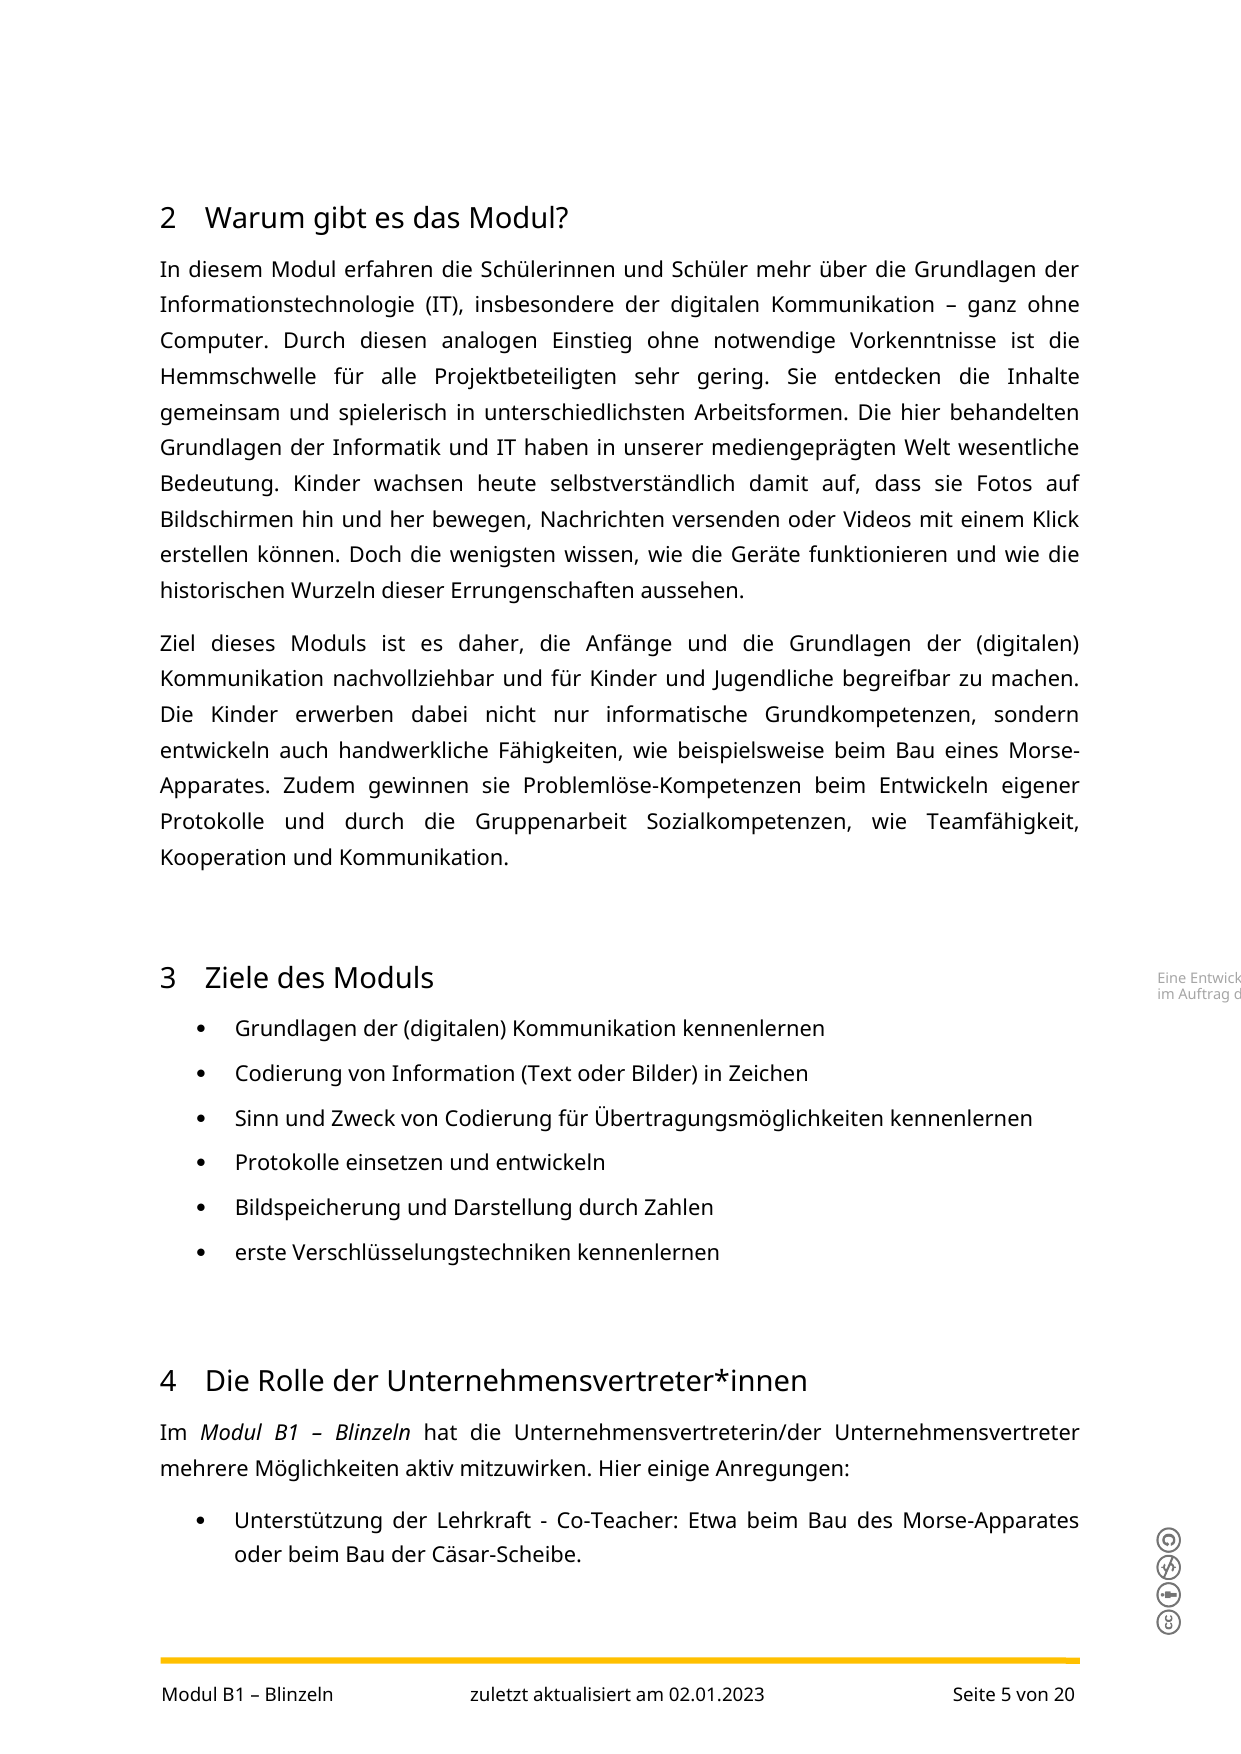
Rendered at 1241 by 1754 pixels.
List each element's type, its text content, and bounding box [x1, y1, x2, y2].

list Unterstützung der Lehrkraft - Co-Teacher: Etwa beim Bau des Morse-Apparates oder beim Bau der Cäsar-Scheibe. [197, 1505, 1081, 1569]
text Im Modul B1 – Blinzeln hat die Unternehmensvertreterin/der Unternehmensvertreter mehrere Möglichkeiten aktiv mitzuwirken. Hier einige Anregungen: [159, 1417, 1081, 1482]
subtitle Warum gibt es das Modul? [159, 197, 1081, 237]
subtitle Ziele des Moduls [159, 957, 1081, 997]
list Codierung von Information (Text oder Bilder) in Zeichen [197, 1058, 1081, 1088]
list Bildspeicherung und Darstellung durch Zahlen [197, 1192, 1081, 1222]
list erste Verschlüsselungstechniken kennenlernen [197, 1237, 1081, 1266]
list Sinn und Zweck von Codierung für Übertragungsmöglichkeiten kennenlernen [197, 1103, 1081, 1132]
list Grundlagen der (digitalen) Kommunikation kennenlernen [197, 1013, 1081, 1043]
text In diesem Modul erfahren die Schülerinnen und Schüler mehr über die Grundlagen der Informationstechnologie (IT), insbesondere der digitalen Kommunikation – ganz ohne Computer. Durch diesen analogen Einstieg ohne notwendige Vorkenntnisse ist die Hemmschwelle für alle Projektbeteiligten sehr gering. Sie entdecken die Inhalte gemeinsam und spielerisch in unterschiedlichsten Arbeitsformen. Die hier behandelten Grundlagen der Informatik und IT haben in unserer mediengeprägten Welt wesentliche Bedeutung. Kinder wachsen heute selbstverständlich damit auf, dass sie Fotos auf Bildschirmen hin und her bewegen, Nachrichten versenden oder Videos mit einem Klick erstellen können. Doch die wenigsten wissen, wie die Geräte funktionieren und wie die historischen Wurzeln dieser Errungenschaften aussehen. [159, 254, 1081, 605]
text Ziel dieses Moduls ist es daher, die Anfänge und die Grundlagen der (digitalen) Kommunikation nachvollziehbar und für Kinder und Jugendliche begreifbar zu machen. Die Kinder erwerben dabei nicht nur informatische Grundkompetenzen, sondern entwickeln auch handwerkliche Fähigkeiten, wie beispielsweise beim Bau eines Morse-Apparates. Zudem gewinnen sie Problemlöse-Kompetenzen beim Entwickeln eigener Protokolle und durch die Gruppenarbeit Sozialkompetenzen, wie Teamfähigkeit, Kooperation und Kommunikation. [159, 628, 1081, 872]
list Protokolle einsetzen und entwickeln [197, 1147, 1081, 1177]
subtitle Die Rolle der Unternehmensvertreter*innen [159, 1361, 1081, 1400]
